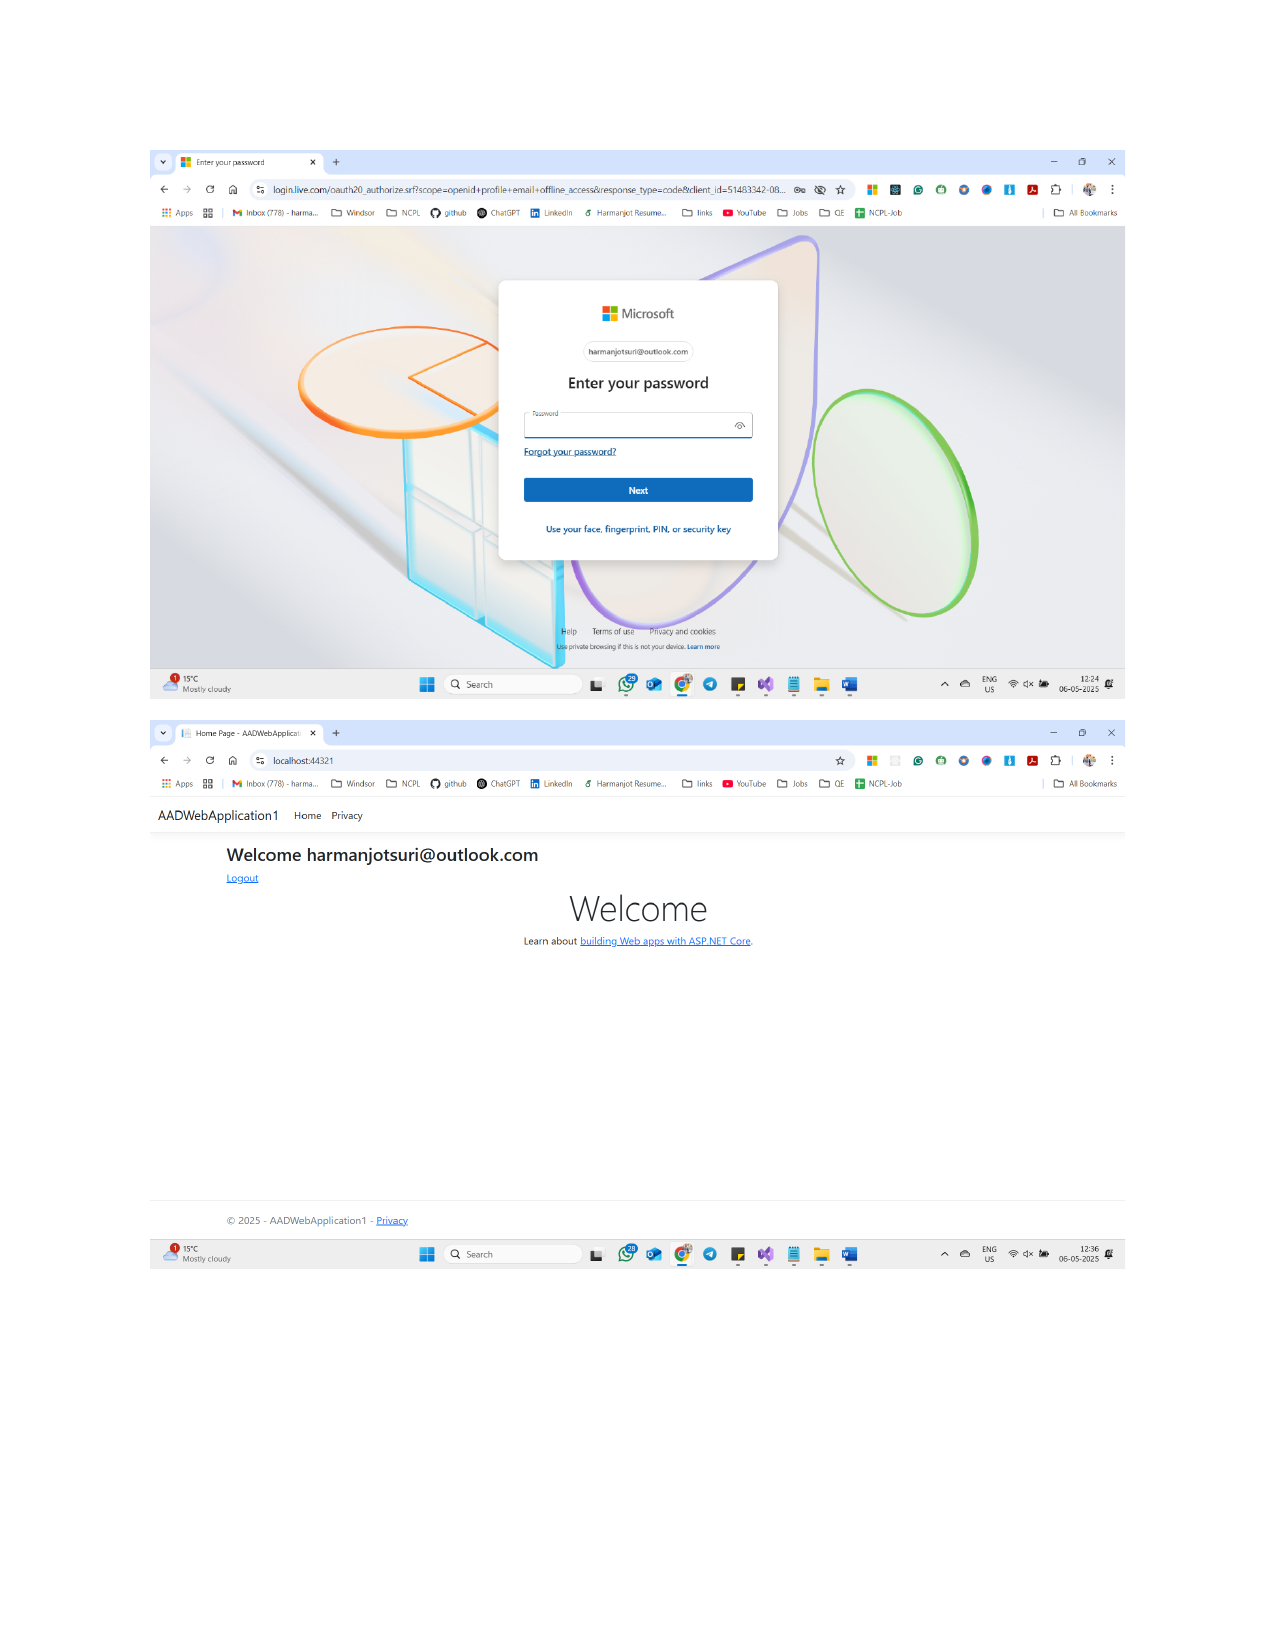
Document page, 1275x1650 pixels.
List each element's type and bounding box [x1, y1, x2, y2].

picture [150, 720, 1125, 1269]
picture [150, 150, 1125, 699]
